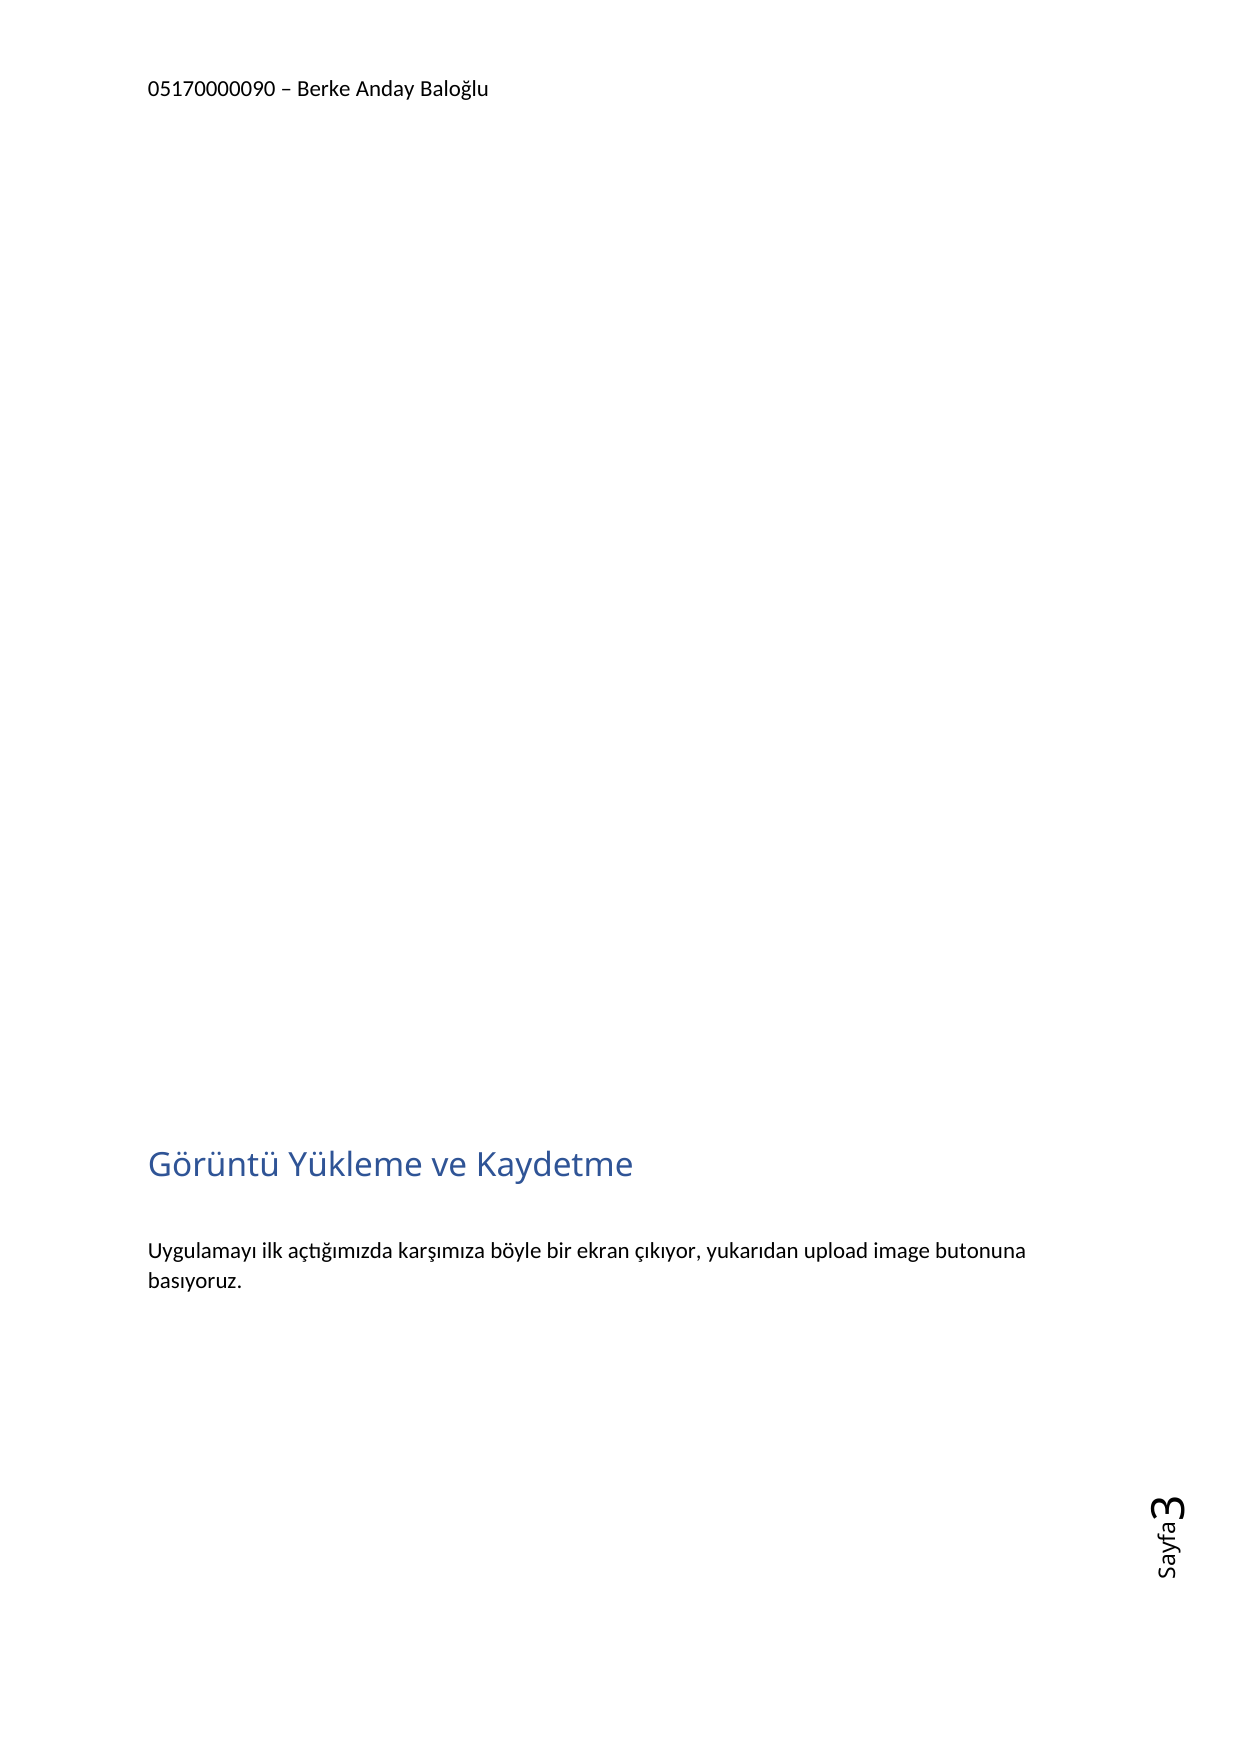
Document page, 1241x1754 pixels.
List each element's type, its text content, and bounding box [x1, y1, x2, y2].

text Uygulamayı ilk açtığımızda karşımıza böyle bir ekran çıkıyor, yukarıdan upload image butonuna basıyoruz. [148, 1236, 1093, 1294]
subtitle Görüntü Yükleme ve Kaydetme [148, 1140, 1093, 1186]
